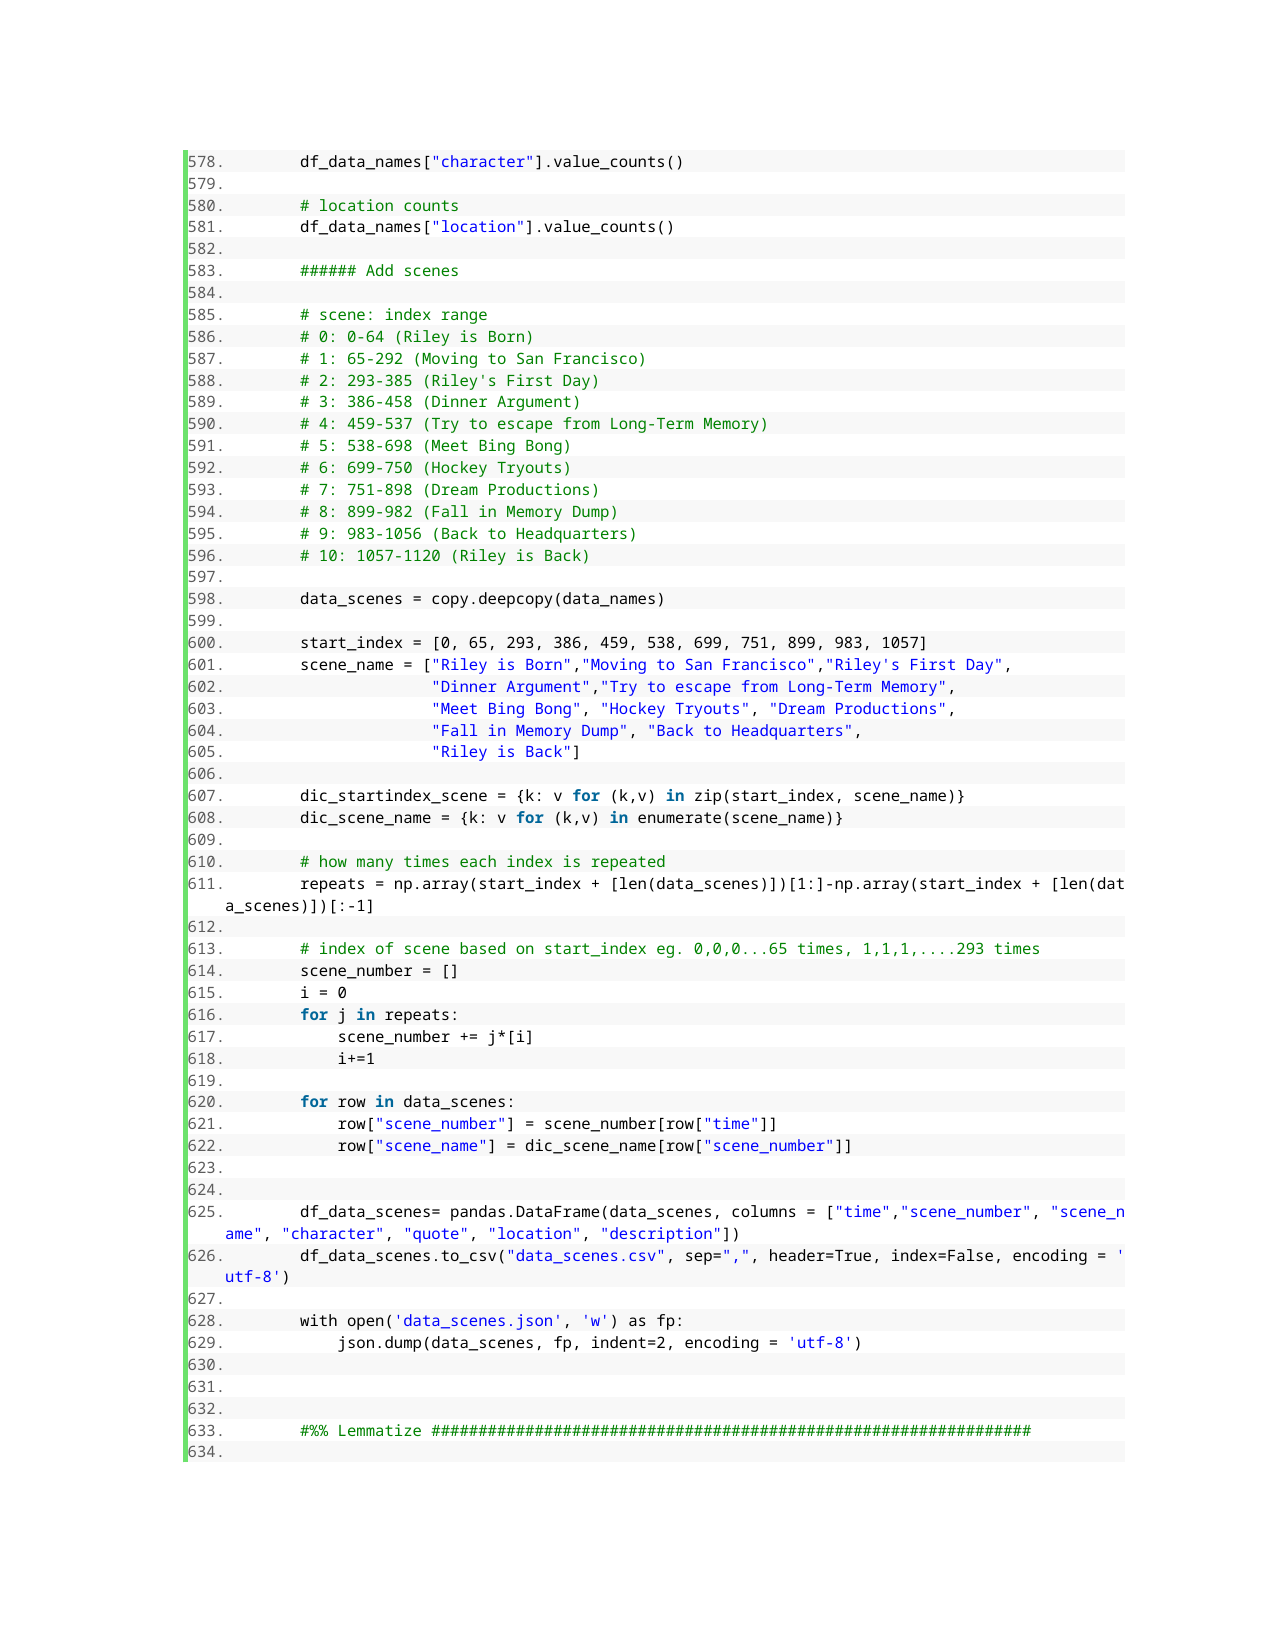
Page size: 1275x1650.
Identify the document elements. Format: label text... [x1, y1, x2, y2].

list # 5: 538-698 (Meet Bing Bong) [188, 434, 1125, 456]
list start_index = [0, 65, 293, 386, 459, 538, 699, 751, 899, 983, 1057] [188, 631, 1125, 653]
list row["scene_name"] = dic_scene_name[row["scene_number"]] [188, 1134, 1125, 1156]
list json.dump(data_scenes, fp, indent=2, encoding = 'utf-8') [188, 1331, 1125, 1353]
list for j in repeats: [188, 1003, 1125, 1025]
list # 0: 0-64 (Riley is Born) [188, 325, 1125, 347]
list i = 0 [188, 981, 1125, 1003]
list # index of scene based on start_index eg. 0,0,0...65 times, 1,1,1,....293 times [188, 937, 1125, 959]
list # scene: index range [188, 303, 1125, 325]
list row["scene_number"] = scene_number[row["time"]] [188, 1112, 1125, 1134]
list # 2: 293-385 (Riley's First Day) [188, 369, 1125, 391]
list df_data_scenes= pandas.DataFrame(data_scenes, columns = ["time","scene_number", "scene_name", "character", "quote", "location", "description"]) [188, 1200, 1125, 1244]
list # 9: 983-1056 (Back to Headquarters) [188, 522, 1125, 544]
list ###### Add scenes [188, 259, 1125, 281]
list "Riley is Back"] [188, 741, 1125, 762]
list repeats = np.array(start_index + [len(data_scenes)])[1:]-np.array(start_index + [len(data_scenes)])[:-1] [188, 872, 1125, 916]
list scene_number += j*[i] [188, 1025, 1125, 1047]
list i+=1 [188, 1047, 1125, 1069]
list # how many times each index is repeated [188, 850, 1125, 872]
list # 10: 1057-1120 (Riley is Back) [188, 544, 1125, 566]
list df_data_names["location"].value_counts() [188, 216, 1125, 237]
list df_data_names["character"].value_counts() [188, 150, 1125, 172]
list # 7: 751-898 (Dream Productions) [188, 478, 1125, 500]
list "Dinner Argument","Try to escape from Long-Term Memory", [188, 675, 1125, 697]
list #%% Lemmatize ################################################################ [188, 1419, 1125, 1441]
list dic_scene_name = {k: v for (k,v) in enumerate(scene_name)} [188, 806, 1125, 828]
list scene_name = ["Riley is Born","Moving to San Francisco","Riley's First Day", [188, 653, 1125, 675]
list # 3: 386-458 (Dinner Argument) [188, 391, 1125, 412]
list dic_startindex_scene = {k: v for (k,v) in zip(start_index, scene_name)} [188, 784, 1125, 806]
list # 1: 65-292 (Moving to San Francisco) [188, 347, 1125, 369]
list for row in data_scenes: [188, 1091, 1125, 1112]
list "Meet Bing Bong", "Hockey Tryouts", "Dream Productions", [188, 697, 1125, 719]
list "Fall in Memory Dump", "Back to Headquarters", [188, 719, 1125, 741]
list df_data_scenes.to_csv("data_scenes.csv", sep=",", header=True, index=False, encoding = 'utf-8') [188, 1244, 1125, 1287]
list # location counts [188, 194, 1125, 216]
list # 6: 699-750 (Hockey Tryouts) [188, 456, 1125, 478]
list data_scenes = copy.deepcopy(data_names) [188, 587, 1125, 609]
list # 8: 899-982 (Fall in Memory Dump) [188, 500, 1125, 522]
list # 4: 459-537 (Try to escape from Long-Term Memory) [188, 412, 1125, 434]
list with open('data_scenes.json', 'w') as fp: [188, 1309, 1125, 1331]
list scene_number = [] [188, 959, 1125, 981]
